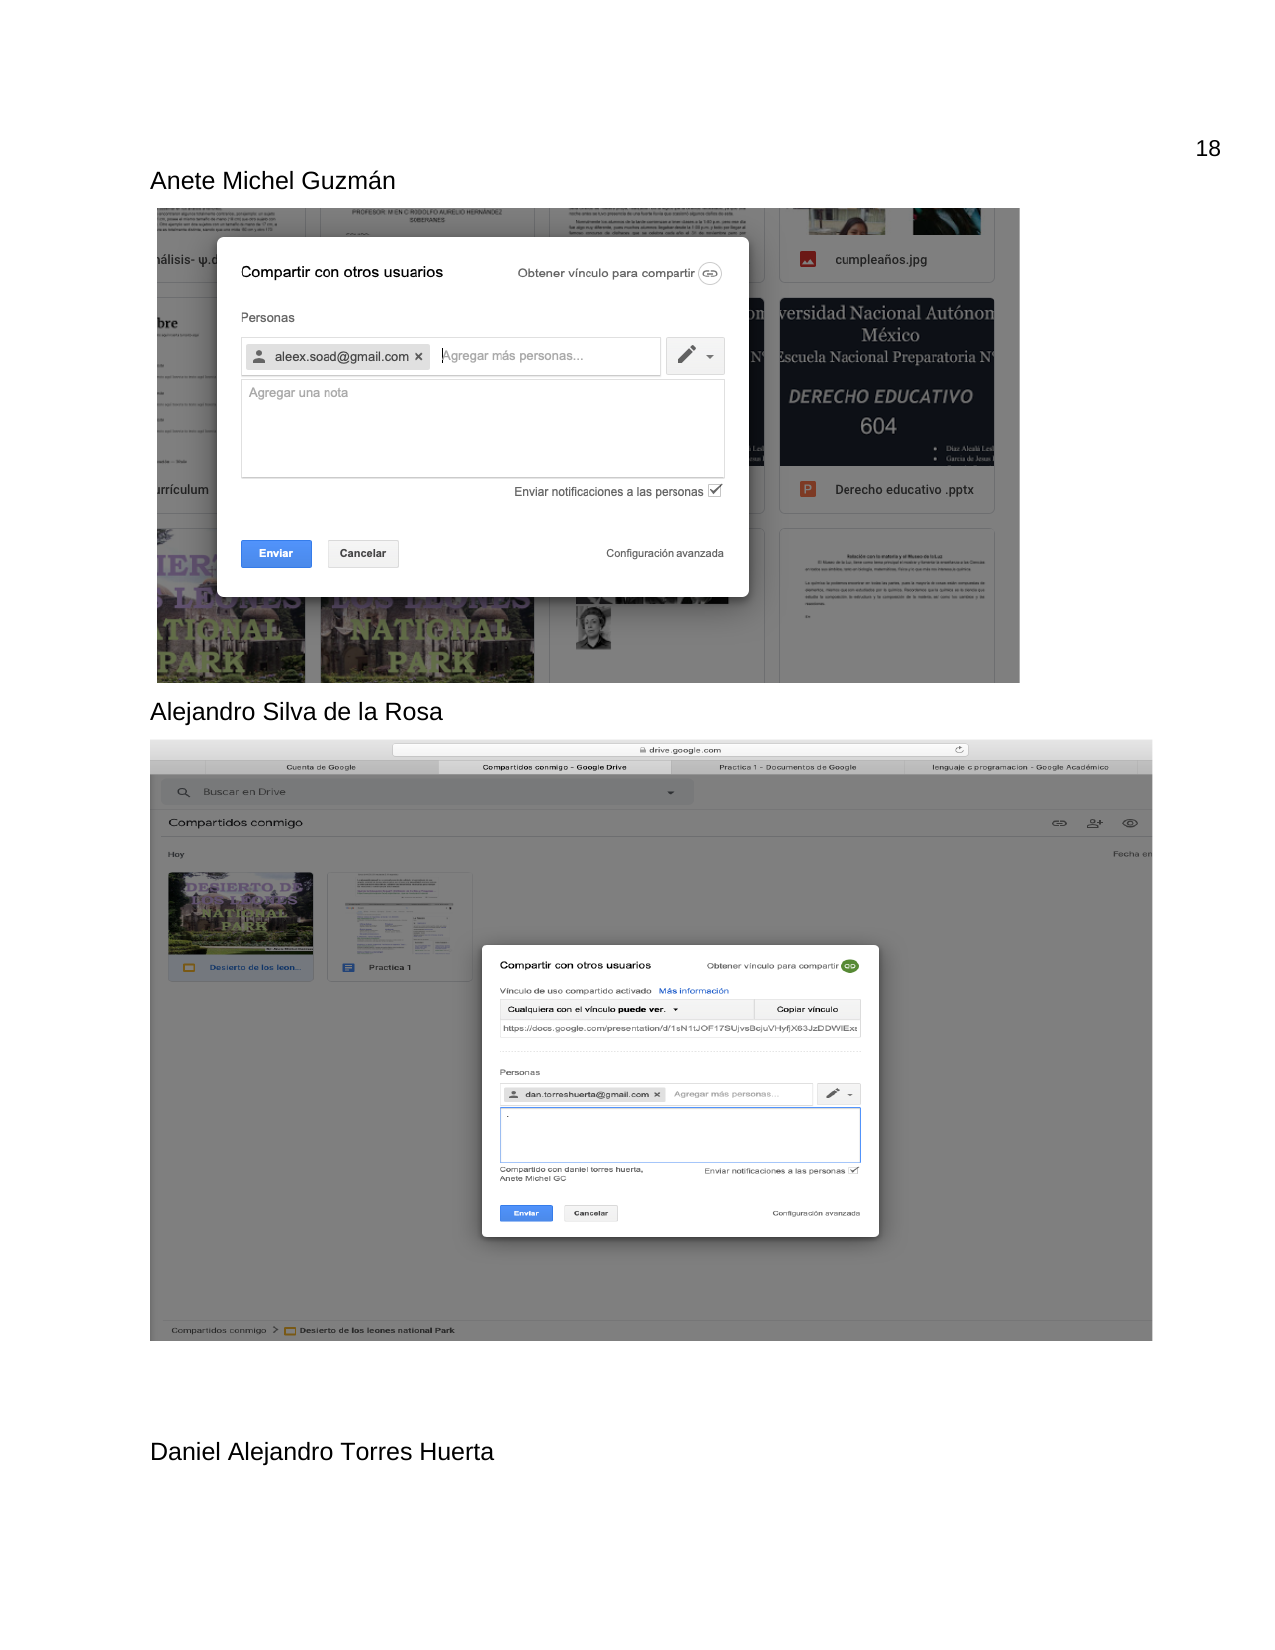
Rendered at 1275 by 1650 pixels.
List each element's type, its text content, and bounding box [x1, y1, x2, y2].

picture [157, 208, 1020, 683]
text Daniel Alejandro Torres Huerta [150, 1437, 1221, 1465]
text Anete Michel Guzmán [150, 166, 1221, 194]
picture [150, 739, 1153, 1341]
